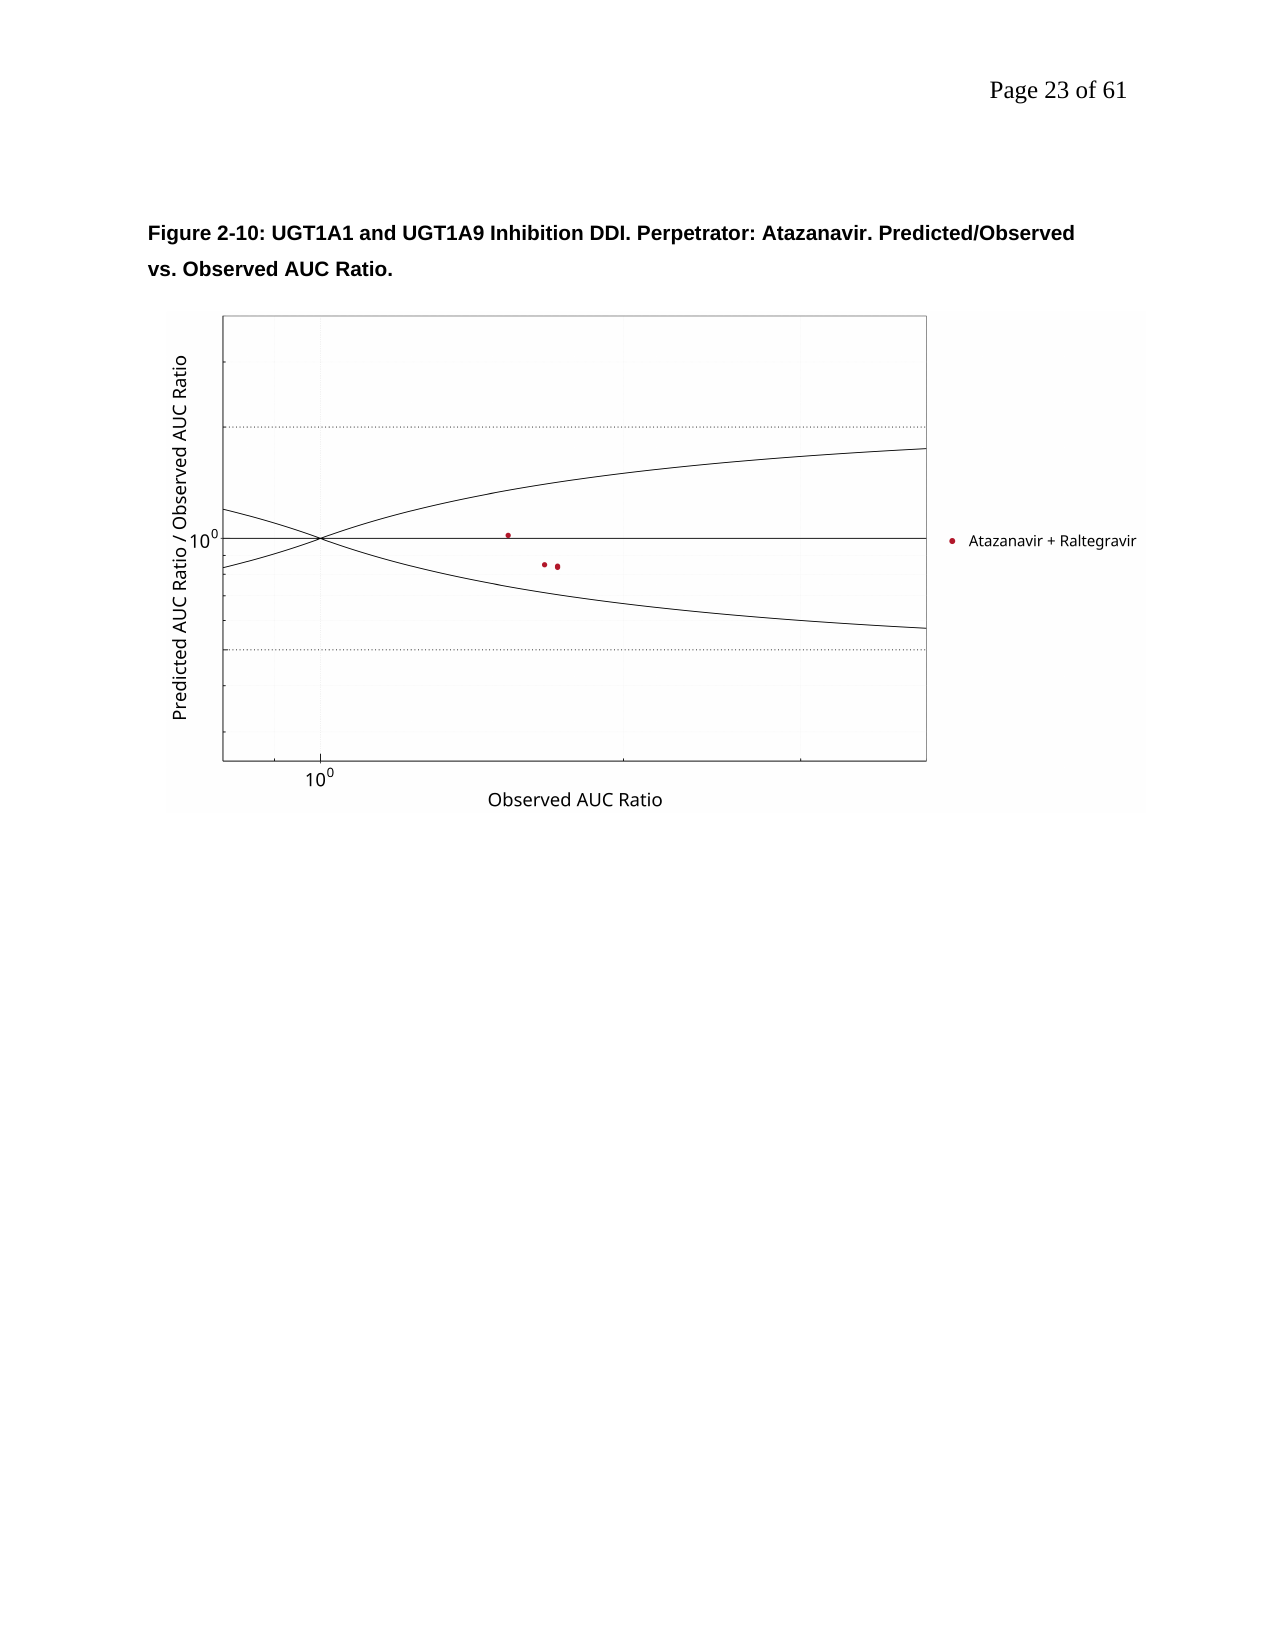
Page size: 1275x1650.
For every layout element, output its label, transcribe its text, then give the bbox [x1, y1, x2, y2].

picture [166, 311, 1146, 813]
text Figure 2-10: UGT1A1 and UGT1A9 Inhibition DDI. Perpetrator: Atazanavir. Predicted/Observed vs. Observed AUC Ratio. [148, 221, 1127, 281]
